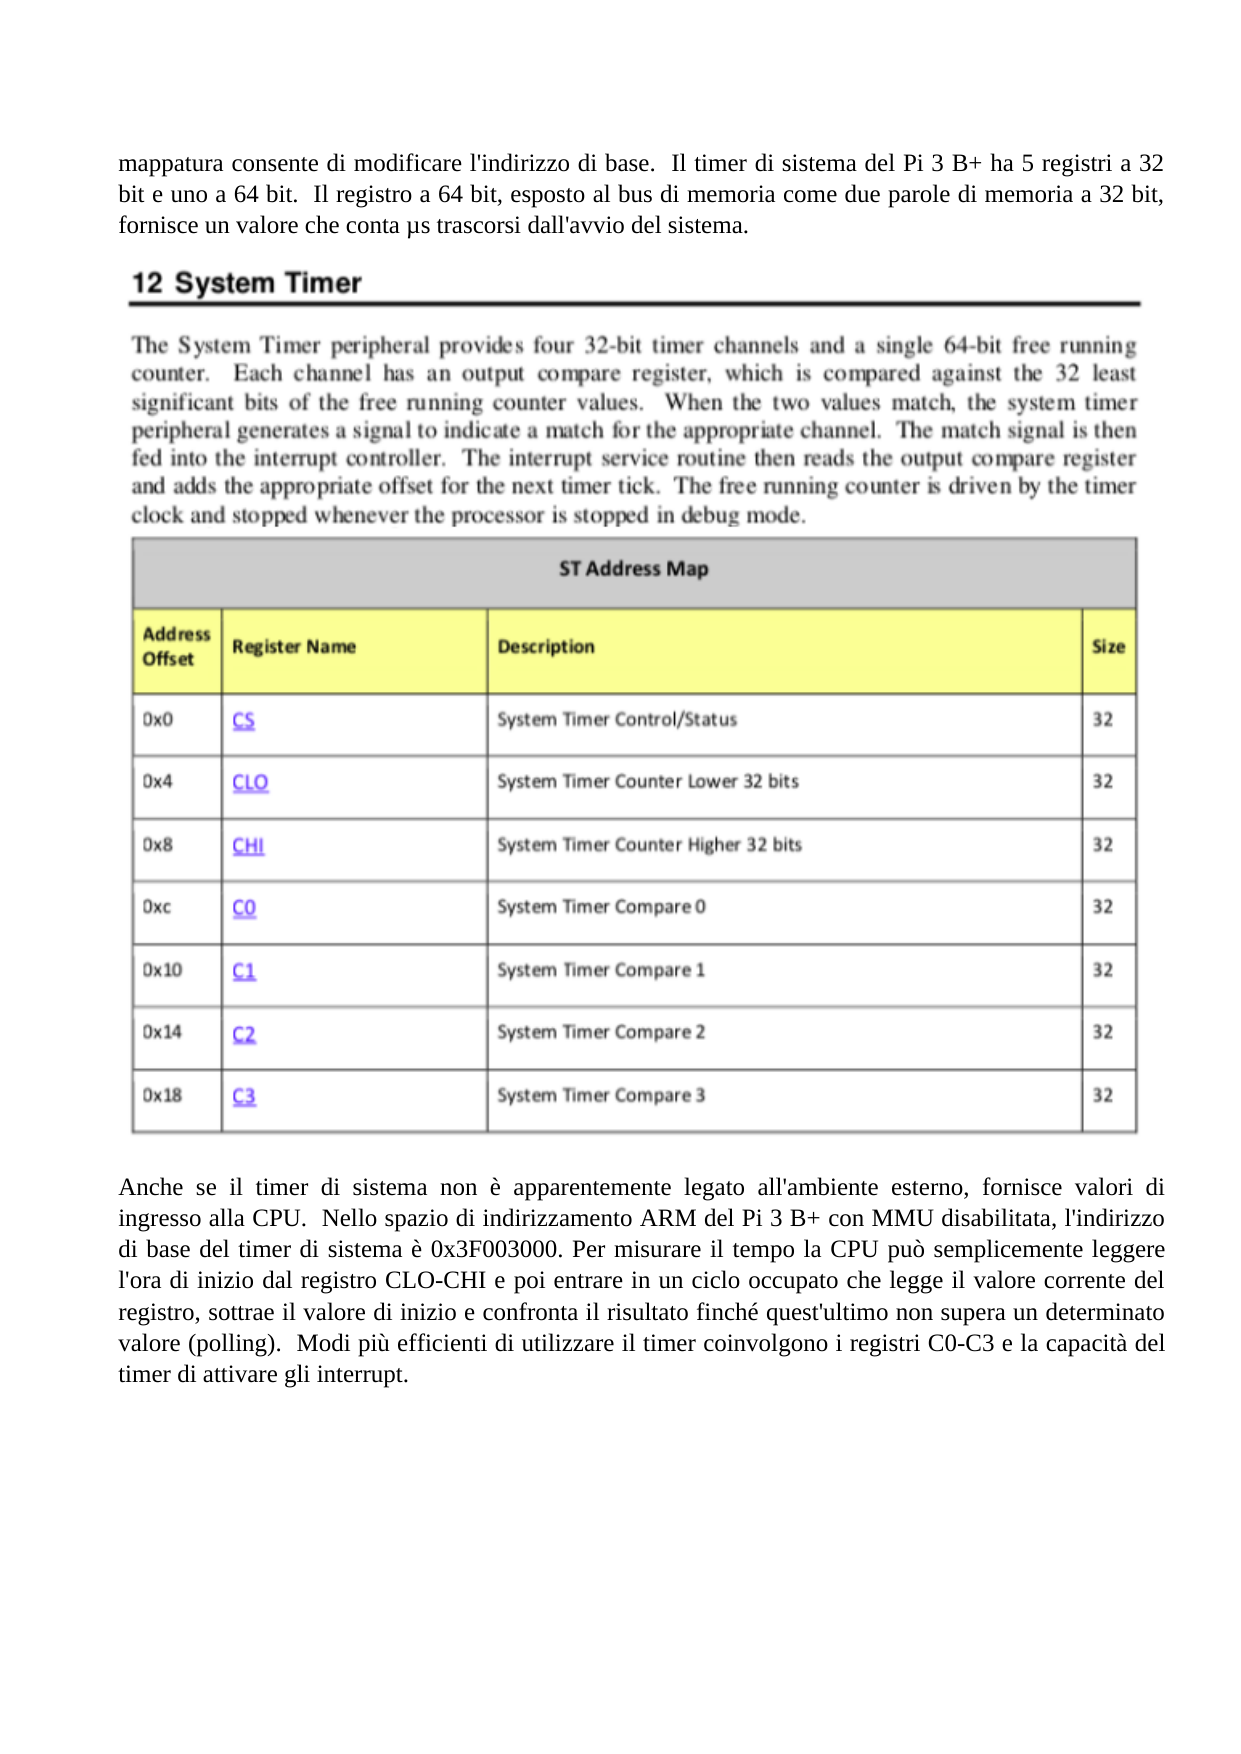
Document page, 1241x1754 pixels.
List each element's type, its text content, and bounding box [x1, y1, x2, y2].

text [118, 148, 1167, 238]
text Anche se il timer di sistema non è apparentemente legato all'ambiente esterno, fornisce valori di ingresso alla CPU. Nello spazio di indirizzamento ARM del Pi 3 B+ con MMU disabilitata, l'indirizzo di base del timer di sistema è 0x3F003000. Per misurare il tempo la CPU può semplicemente leggere l'ora di inizio dal registro CLO-CHI e poi entrare in un ciclo occupato che legge il valore corrente del registro, sottrae il valore di inizio e confronta il risultato finché quest'ultimo non supera un determinato valore (polling). Modi più efficienti di utilizzare il timer coinvolgono i registri C0-C3 e la capacità del timer di attivare gli interrupt. [118, 1172, 1167, 1387]
picture [118, 257, 1177, 1154]
